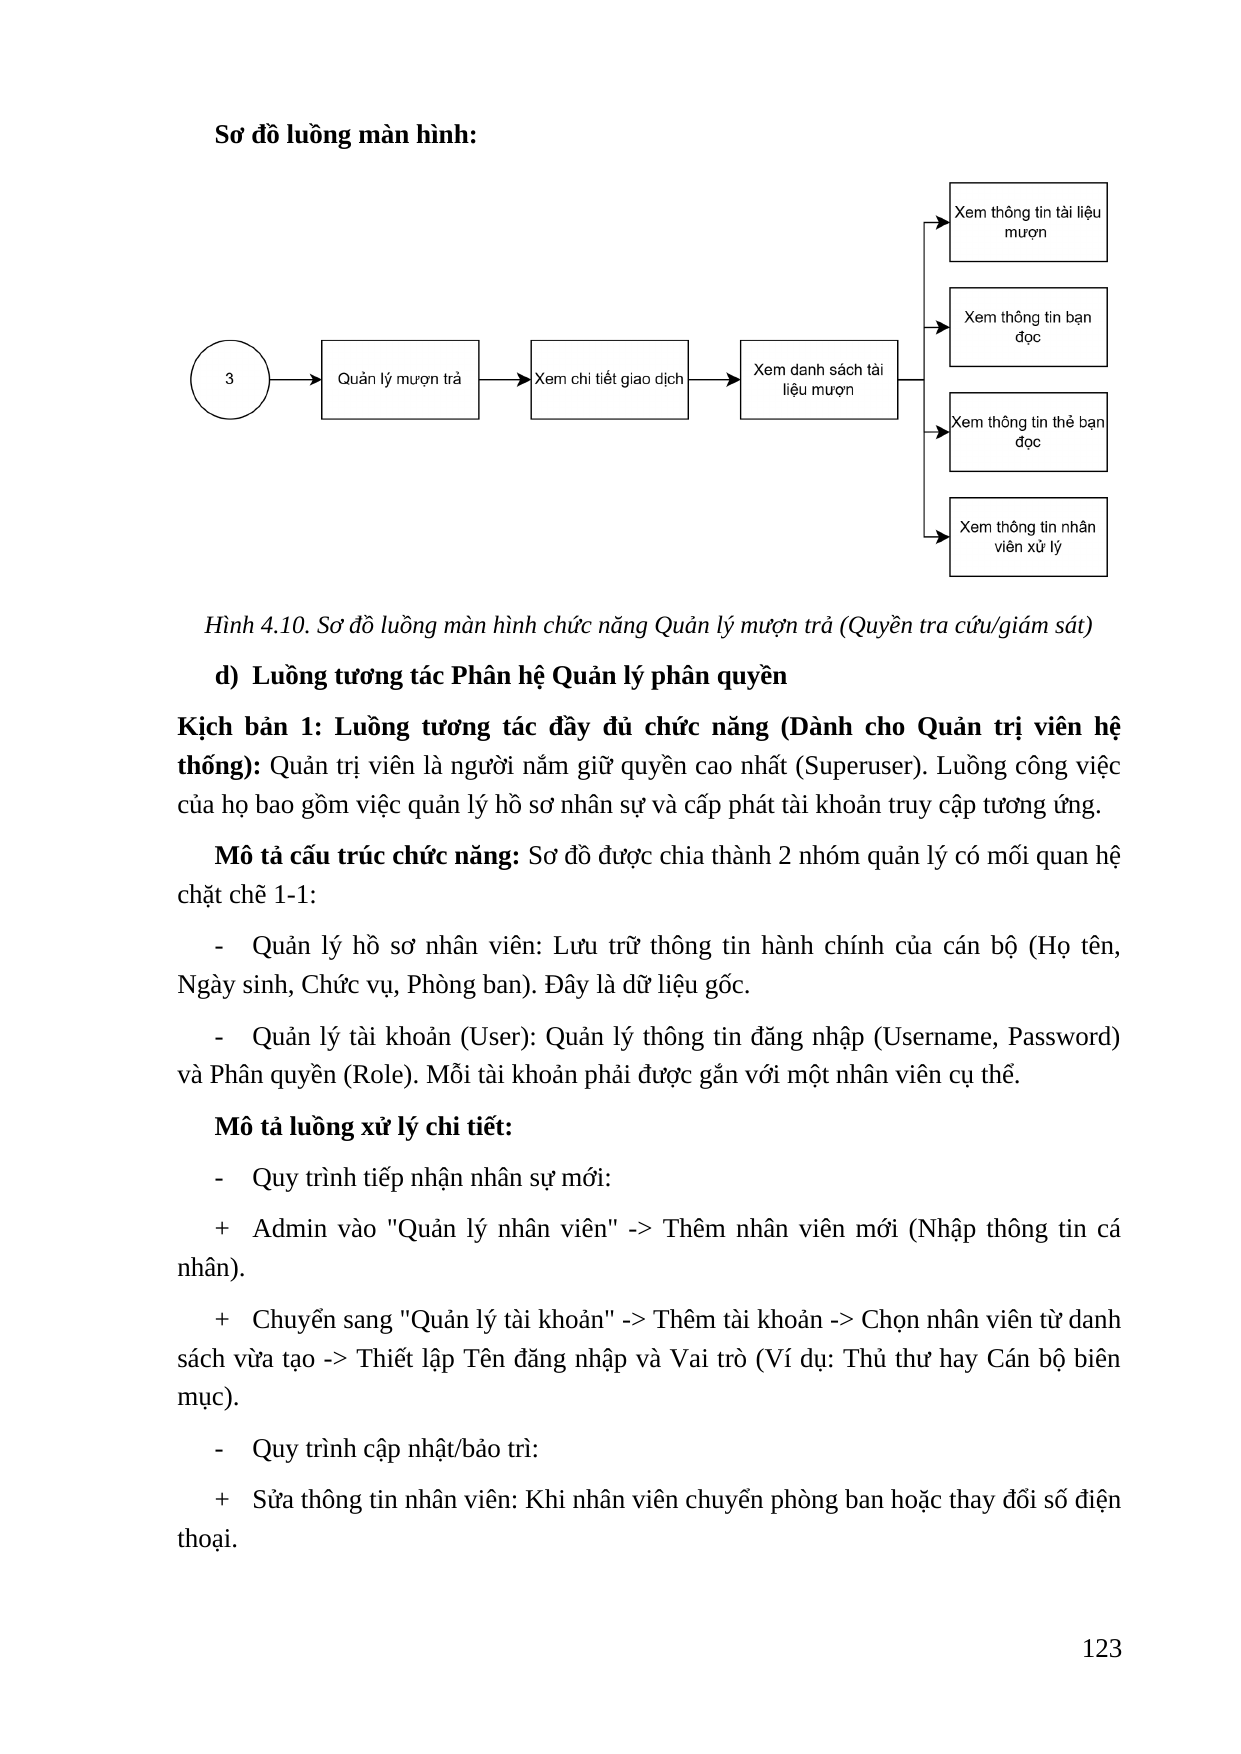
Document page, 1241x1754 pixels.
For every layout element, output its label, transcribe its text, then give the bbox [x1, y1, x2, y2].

text Kịch bản 1: Luồng tương tác đầy đủ chức năng (Dành cho Quản trị viên hệ thống): Quản trị viên là người nắm giữ quyền cao nhất (Superuser). Luồng công việc của họ bao gồm việc quản lý hồ sơ nhân sự và cấp phát tài khoản truy cập tương ứng. [177, 710, 1122, 819]
list Quy trình tiếp nhận nhân sự mới: [177, 1161, 1122, 1192]
text Mô tả cấu trúc chức năng: Sơ đồ được chia thành 2 nhóm quản lý có mối quan hệ chặt chẽ 1-1: [177, 839, 1122, 909]
list Luồng tương tác Phân hệ Quản lý phân quyền [214, 659, 1122, 690]
subtitle Hình 4.10. Sơ đồ luồng màn hình chức năng Quản lý mượn trả (Quyền tra cứu/giám sát) [177, 610, 1122, 639]
text Mô tả luồng xử lý chi tiết: [177, 1110, 1122, 1141]
list Quản lý hồ sơ nhân viên: Lưu trữ thông tin hành chính của cán bộ (Họ tên, Ngày sinh, Chức vụ, Phòng ban). Đây là dữ liệu gốc. [177, 929, 1122, 999]
list Quy trình cập nhật/bảo trì: [177, 1432, 1122, 1463]
text Sơ đồ luồng màn hình: [177, 118, 1122, 149]
list Quản lý tài khoản (User): Quản lý thông tin đăng nhập (Username, Password) và Phân quyền (Role). Mỗi tài khoản phải được gắn với một nhân viên cụ thể. [177, 1020, 1122, 1090]
picture [177, 169, 1122, 591]
list Admin vào "Quản lý nhân viên" -> Thêm nhân viên mới (Nhập thông tin cá nhân). [177, 1213, 1122, 1283]
list Chuyển sang "Quản lý tài khoản" -> Thêm tài khoản -> Chọn nhân viên từ danh sách vừa tạo -> Thiết lập Tên đăng nhập và Vai trò (Ví dụ: Thủ thư hay Cán bộ biên mục). [177, 1303, 1122, 1412]
list Sửa thông tin nhân viên: Khi nhân viên chuyển phòng ban hoặc thay đổi số điện thoại. [177, 1483, 1122, 1553]
